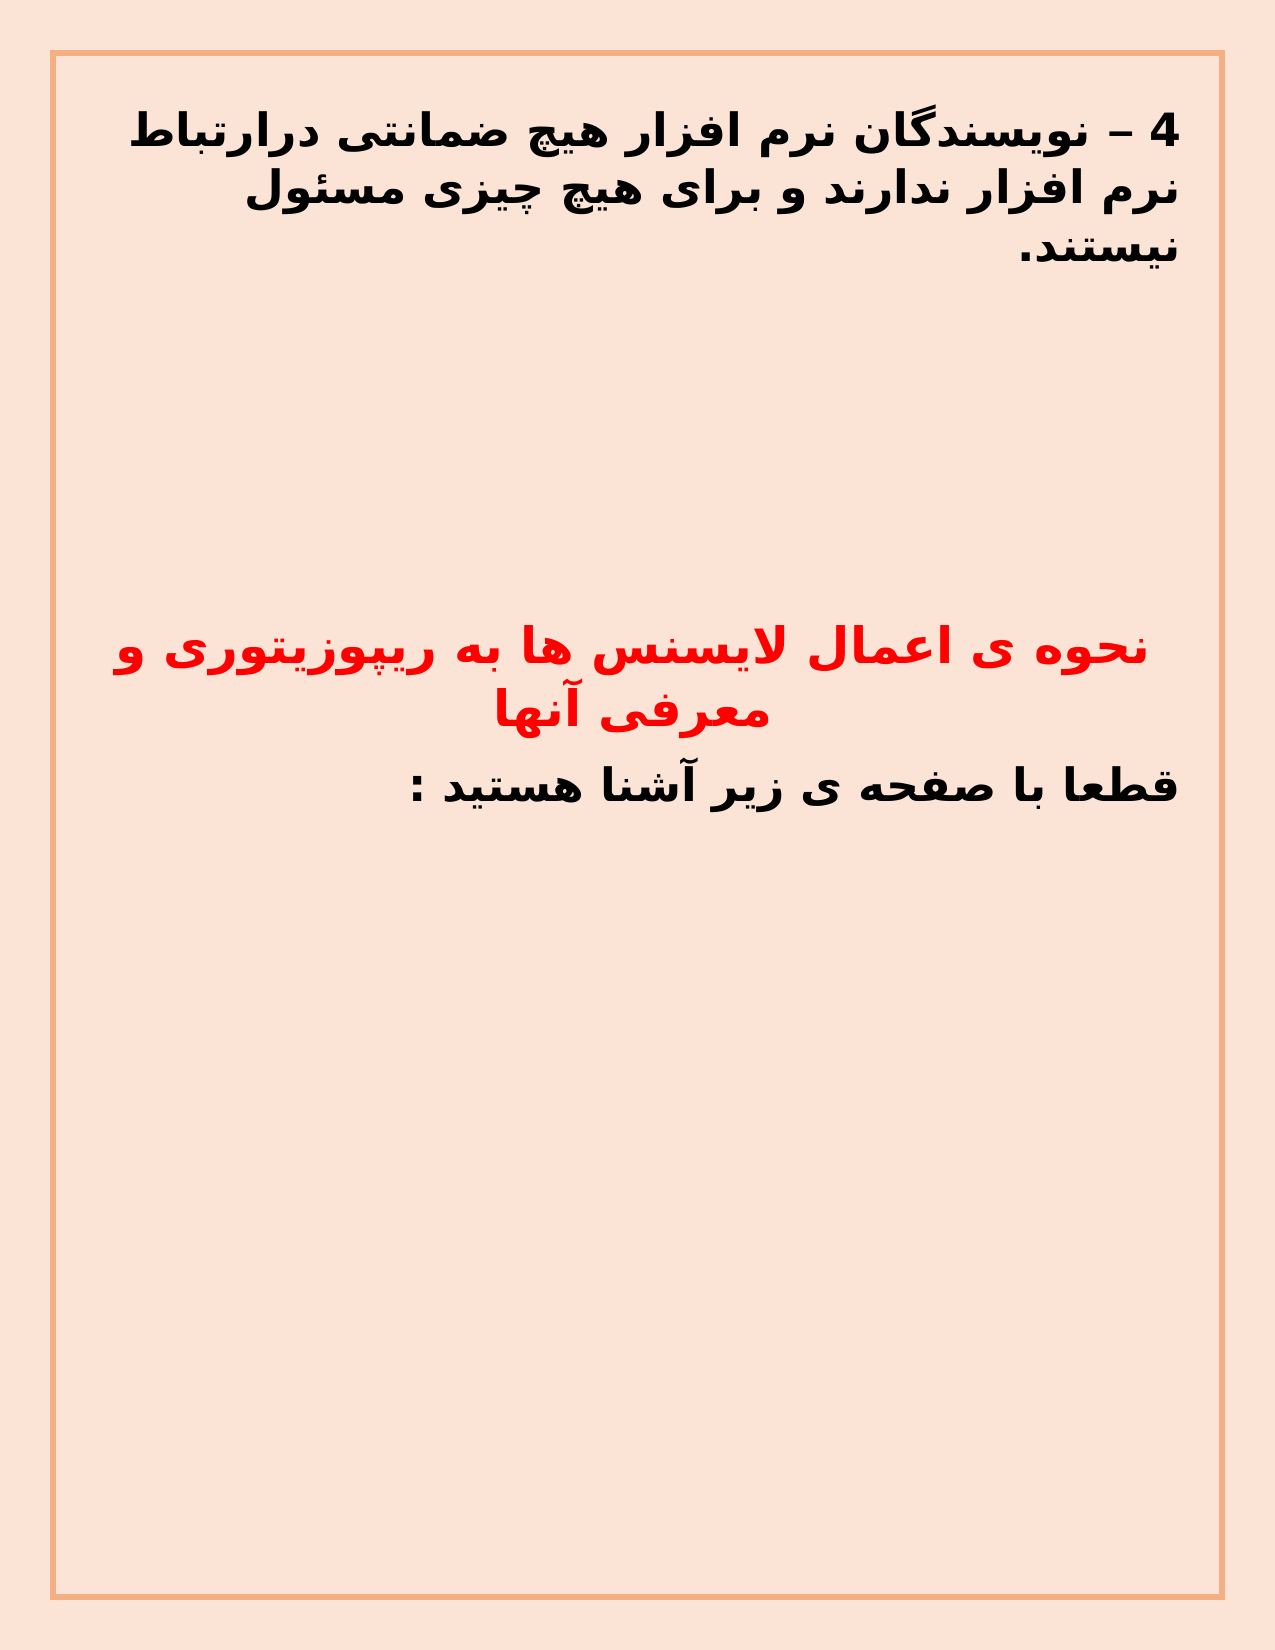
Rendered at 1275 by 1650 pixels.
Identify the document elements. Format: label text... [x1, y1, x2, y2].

text نحوه ی اعمال لایسنس ها به ریپوزیتوری و معرفی آنها [84, 617, 1181, 738]
text 4 – نویسندگان نرم افزار هیچ ضمانتی درارتباط نرم افزار ندارند و برای هیچ چیزی مسئول نیستند. [84, 103, 1181, 272]
text قطعا با صفحه ی زیر آشنا هستید : [84, 759, 1181, 813]
